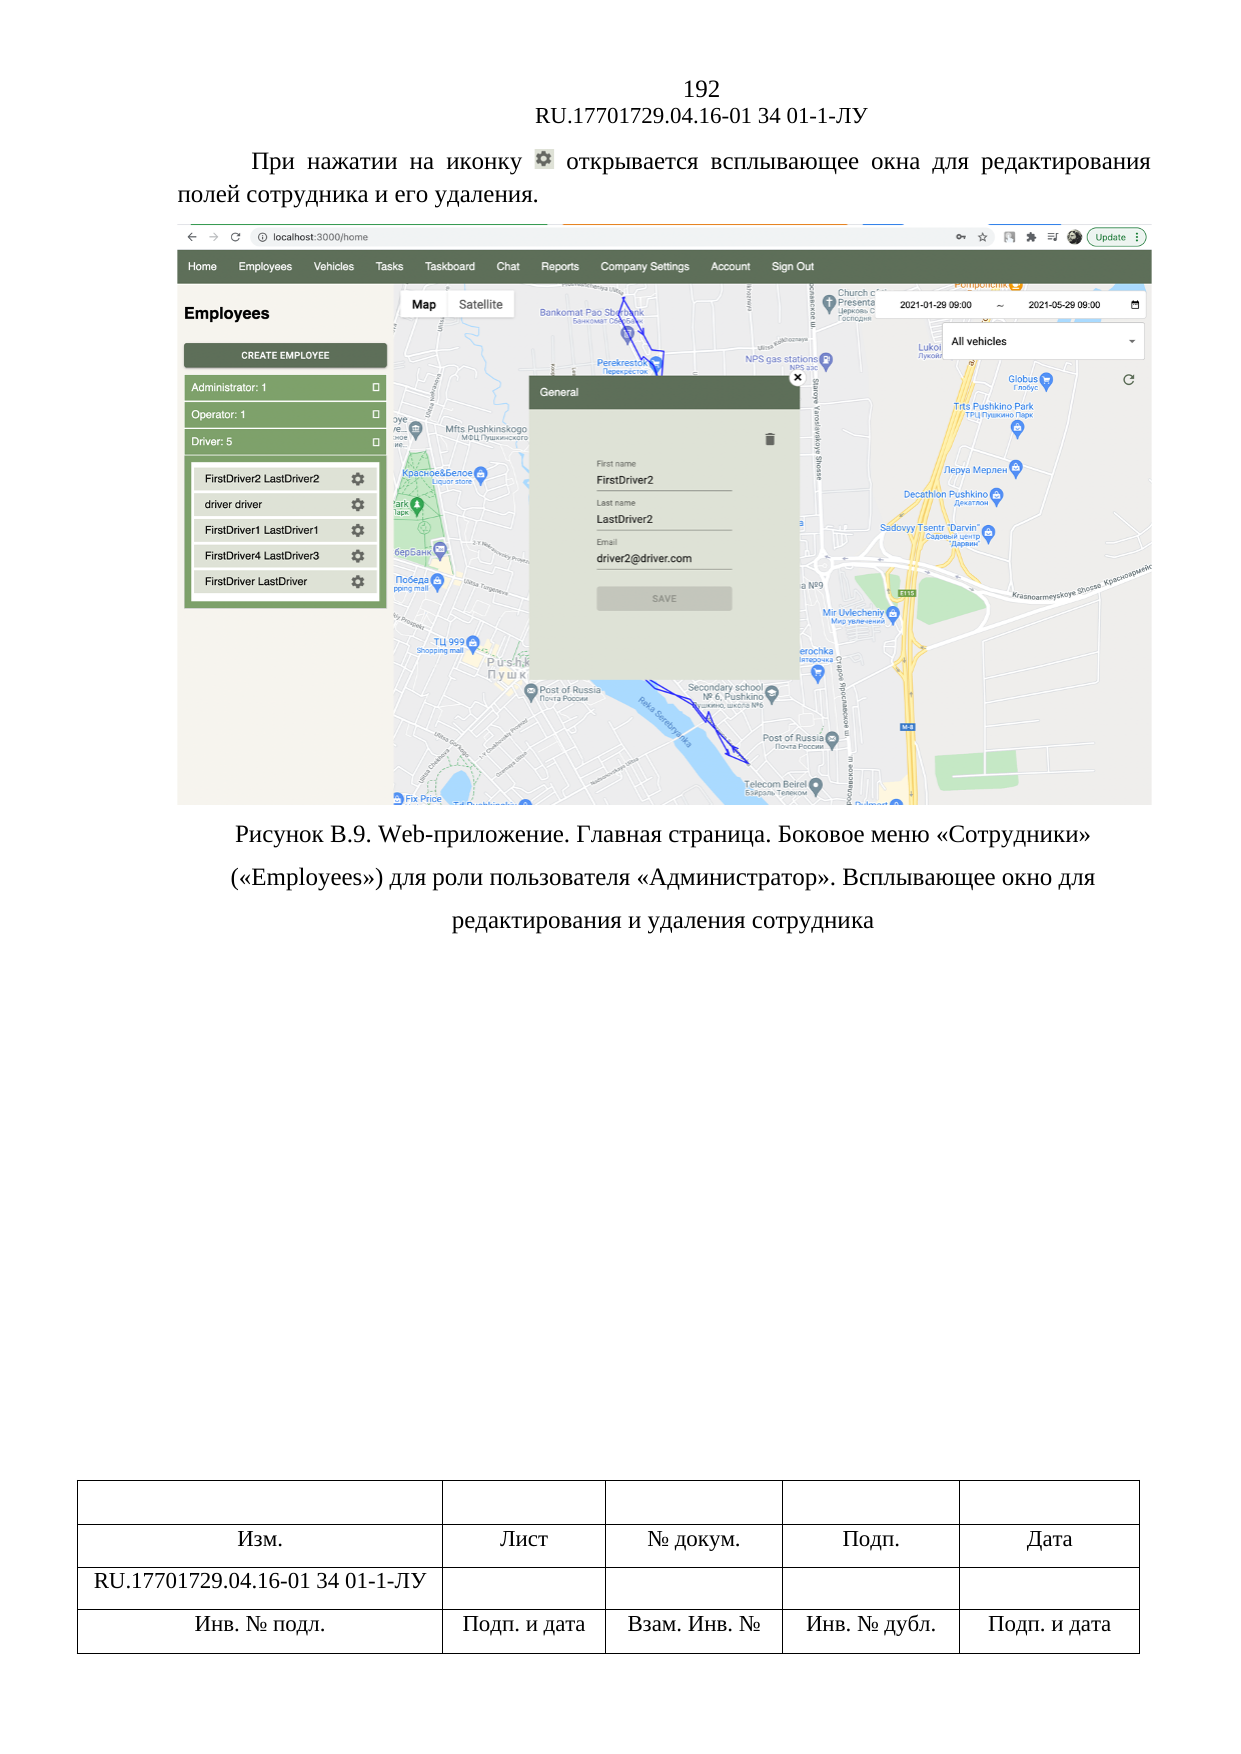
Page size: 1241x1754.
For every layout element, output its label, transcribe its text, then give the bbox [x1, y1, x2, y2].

text Рисунок В.9. Web-приложение. Главная страница. Боковое меню «Сотрудники» («Employees») для роли пользователя «Администратор». Всплывающее окно для редактирования и удаления сотрудника [177, 819, 1149, 934]
picture [177, 224, 1152, 805]
picture [534, 149, 555, 169]
text При нажатии на иконку открывается всплывающее окна для редактирования полей сотрудника и его удаления. [177, 146, 1152, 207]
